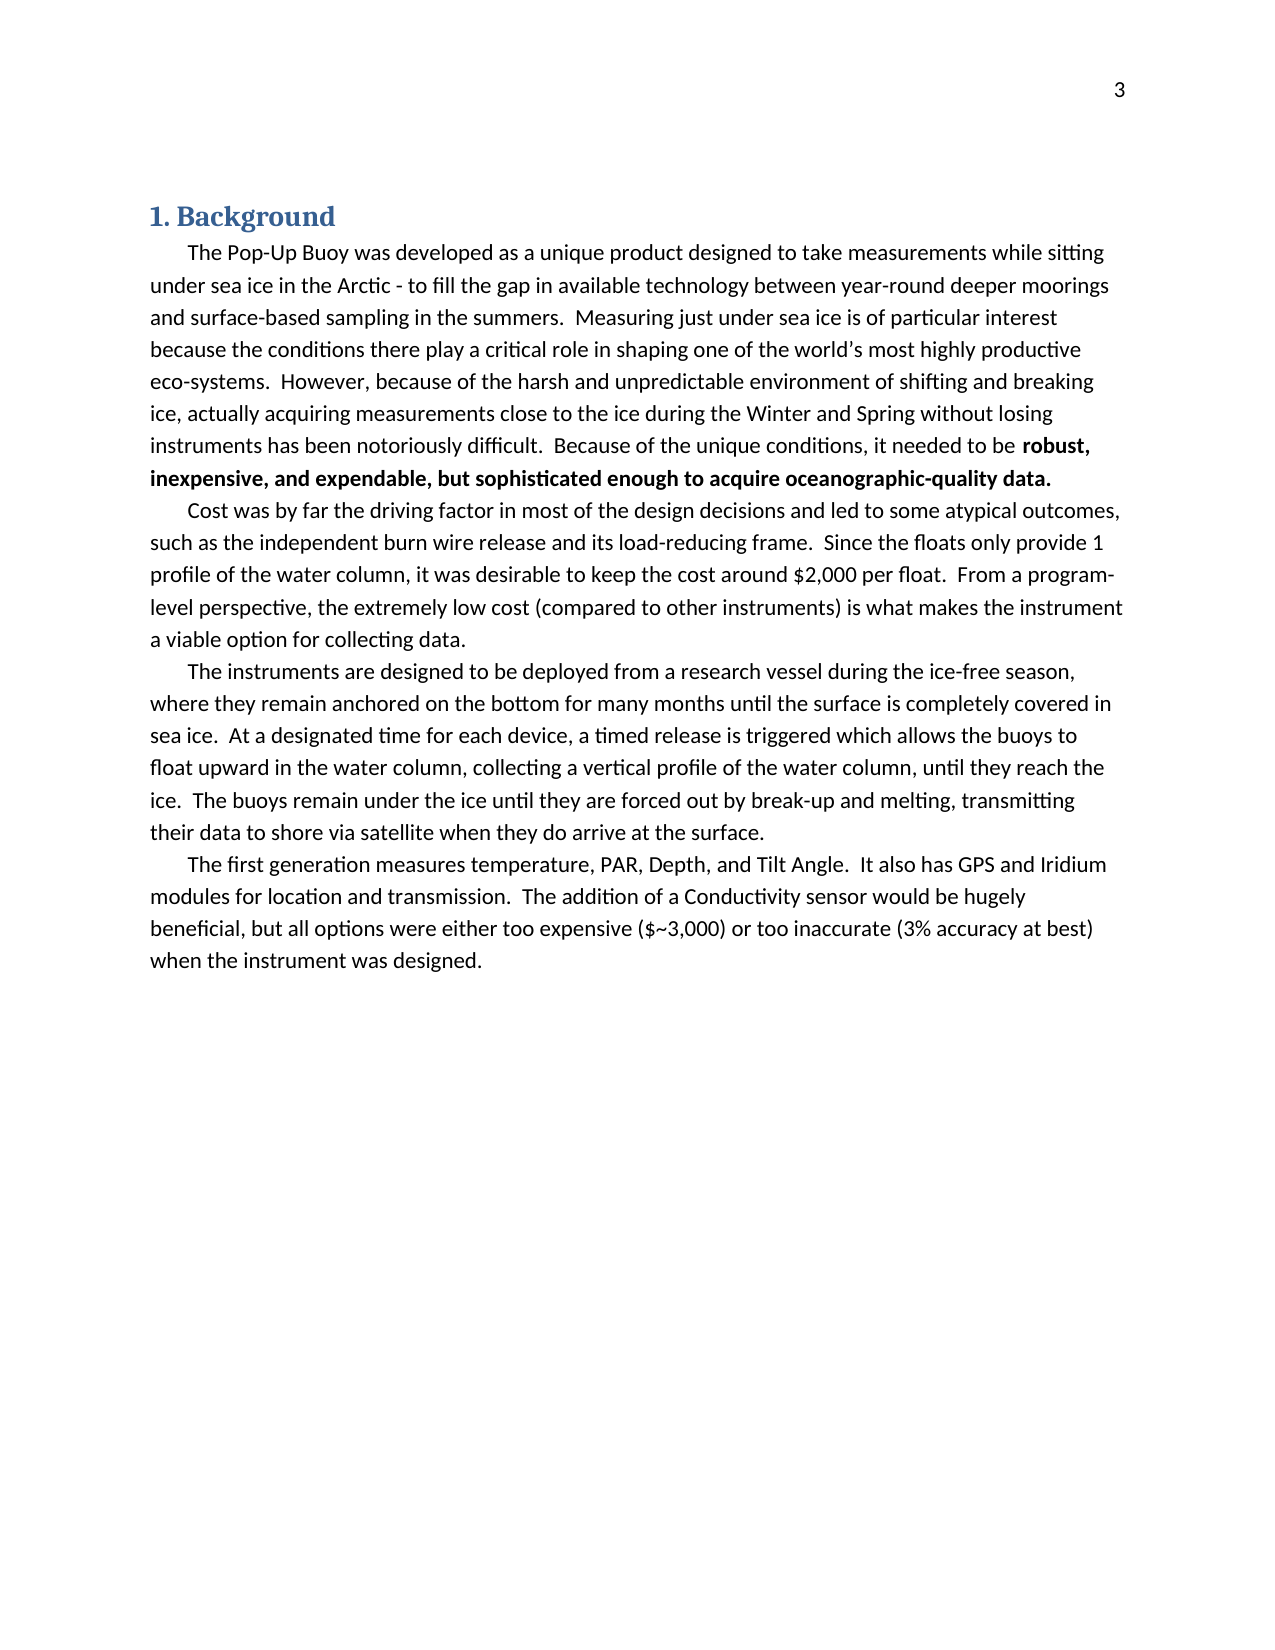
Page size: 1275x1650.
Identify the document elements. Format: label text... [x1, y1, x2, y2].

text The Pop-Up Buoy was developed as a unique product designed to take measurements while sitting under sea ice in the Arctic - to fill the gap in available technology between year-round deeper moorings and surface-based sampling in the summers. Measuring just under sea ice is of particular interest because the conditions there play a critical role in shaping one of the world’s most highly productive eco-systems. However, because of the harsh and unpredictable environment of shifting and breaking ice, actually acquiring measurements close to the ice during the Winter and Spring without losing instruments has been notoriously difficult. Because of the unique conditions, it needed to be robust, inexpensive, and expendable, but sophisticated enough to acquire oceanographic-quality data. [150, 238, 1125, 492]
text The instruments are designed to be deployed from a research vessel during the ice-free season, where they remain anchored on the bottom for many months until the surface is completely covered in sea ice. At a designated time for each device, a timed release is triggered which allows the buoys to float upward in the water column, collecting a vertical profile of the water column, until they reach the ice. The buoys remain under the ice until they are forced out by break-up and melting, transmitting their data to shore via satellite when they do arrive at the surface. [150, 657, 1125, 846]
text Cost was by far the driving factor in most of the design decisions and led to some atypical outcomes, such as the independent burn wire release and its load-reducing frame. Since the floats only provide 1 profile of the water column, it was desirable to keep the cost around $2,000 per float. From a program-level perspective, the extremely low cost (compared to other instruments) is what makes the instrument a viable option for collecting data. [150, 496, 1125, 653]
text The first generation measures temperature, PAR, Depth, and Tilt Angle. It also has GPS and Iridium modules for location and transmission. The addition of a Conductivity sensor would be hugely beneficial, but all options were either too expensive ($~3,000) or too inaccurate (3% accuracy at best) when the instrument was designed. [150, 850, 1125, 975]
subtitle Background [150, 200, 1125, 233]
